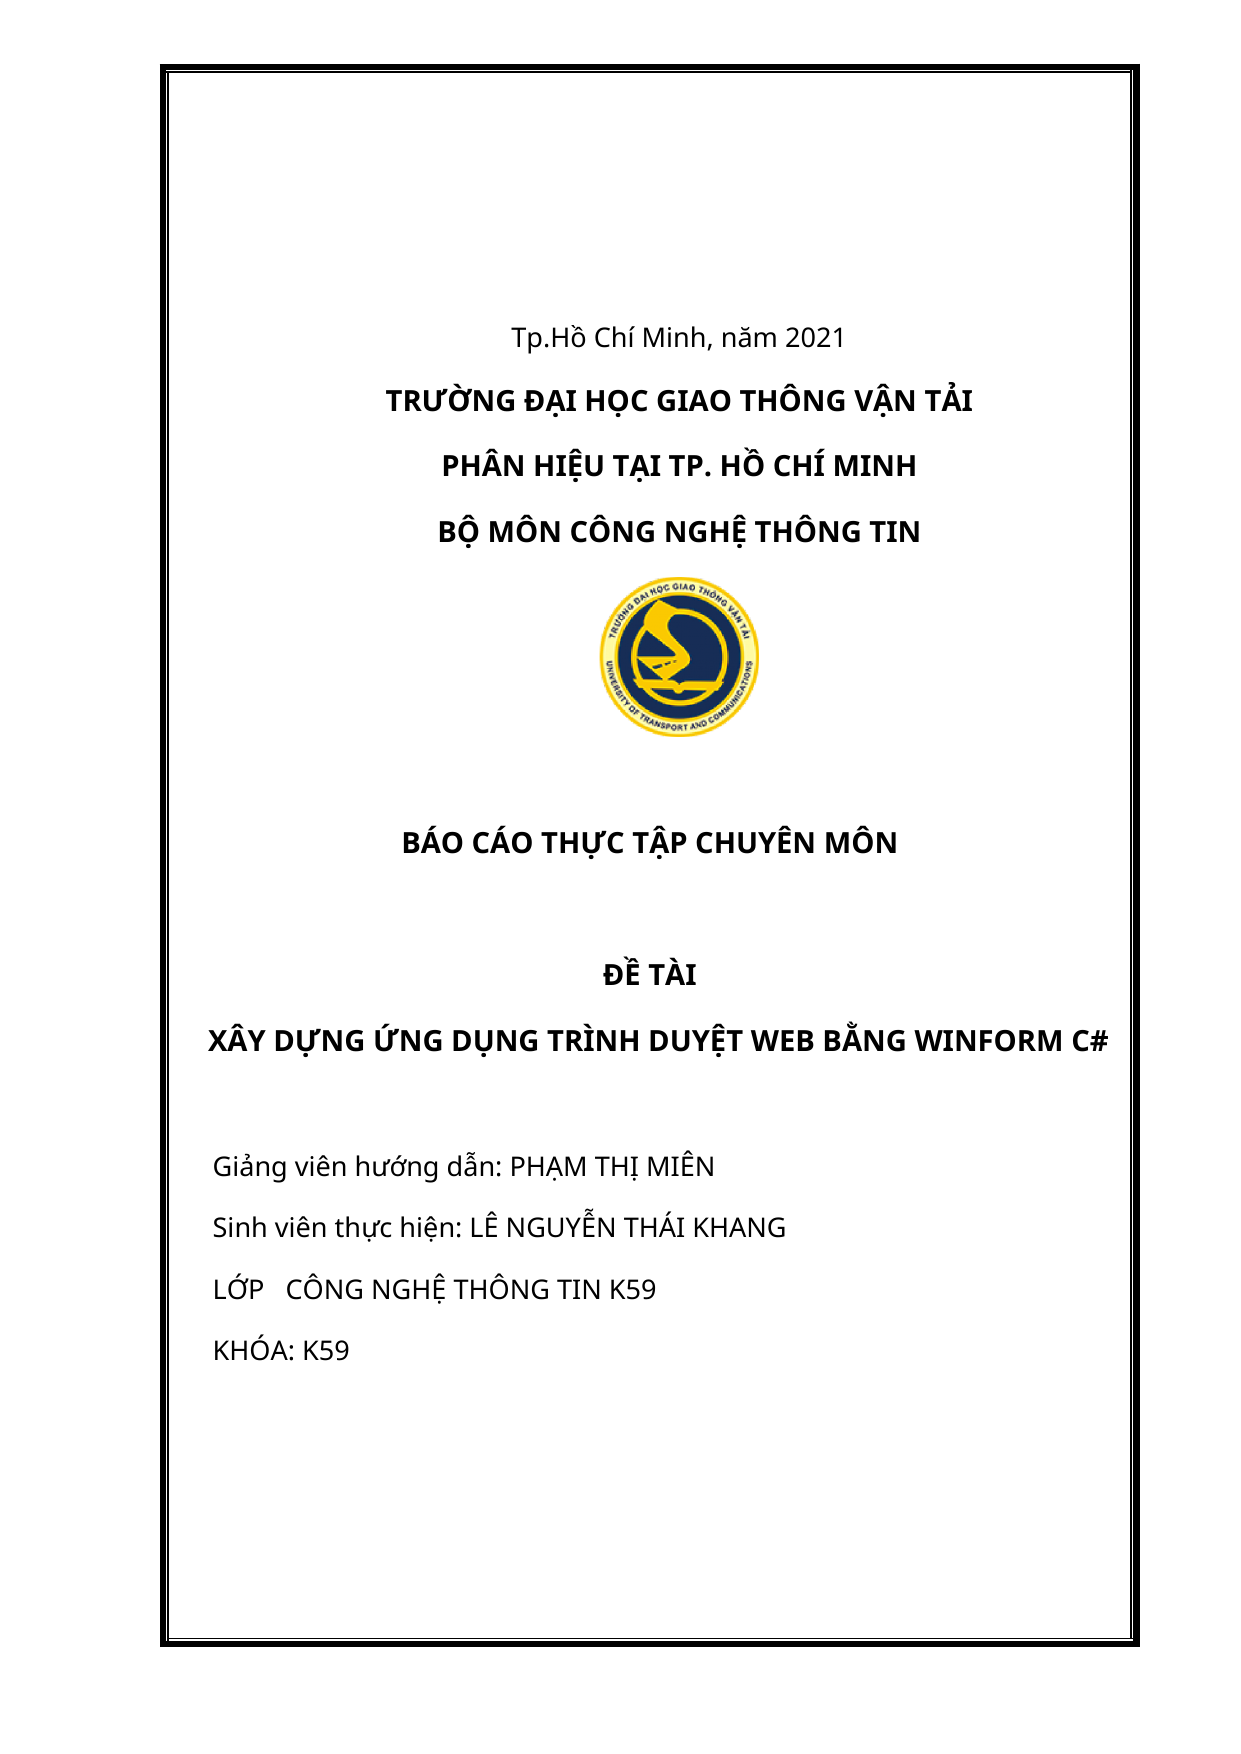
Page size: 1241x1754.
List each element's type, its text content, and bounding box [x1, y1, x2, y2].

text PHÂN HIỆU TẠI TP. HỒ CHÍ MINH [177, 446, 1122, 485]
text ĐỀ TÀI [177, 954, 1122, 994]
text BÁO CÁO THỰC TẬP CHUYÊN MÔN [177, 823, 1122, 862]
text TRƯỜNG ĐẠI HỌC GIAO THÔNG VẬN TẢI [177, 380, 1122, 419]
text XÂY DỰNG ỨNG DỤNG TRÌNH DUYỆT WEB BẰNG WINFORM C# [177, 1020, 1130, 1059]
text Giảng viên hướng dẫn: PHẠM THỊ MIÊN [177, 1147, 1122, 1184]
text Tp.Hồ Chí Minh, năm 2021 [177, 318, 1122, 355]
text LỚP CÔNG NGHỆ THÔNG TIN K59 [177, 1270, 1122, 1307]
picture [599, 577, 759, 737]
text Sinh viên thực hiện: LÊ NGUYỄN THÁI KHANG [177, 1209, 1122, 1246]
text KHÓA: K59 [177, 1332, 1122, 1369]
text BỘ MÔN CÔNG NGHỆ THÔNG TIN [177, 511, 1122, 551]
